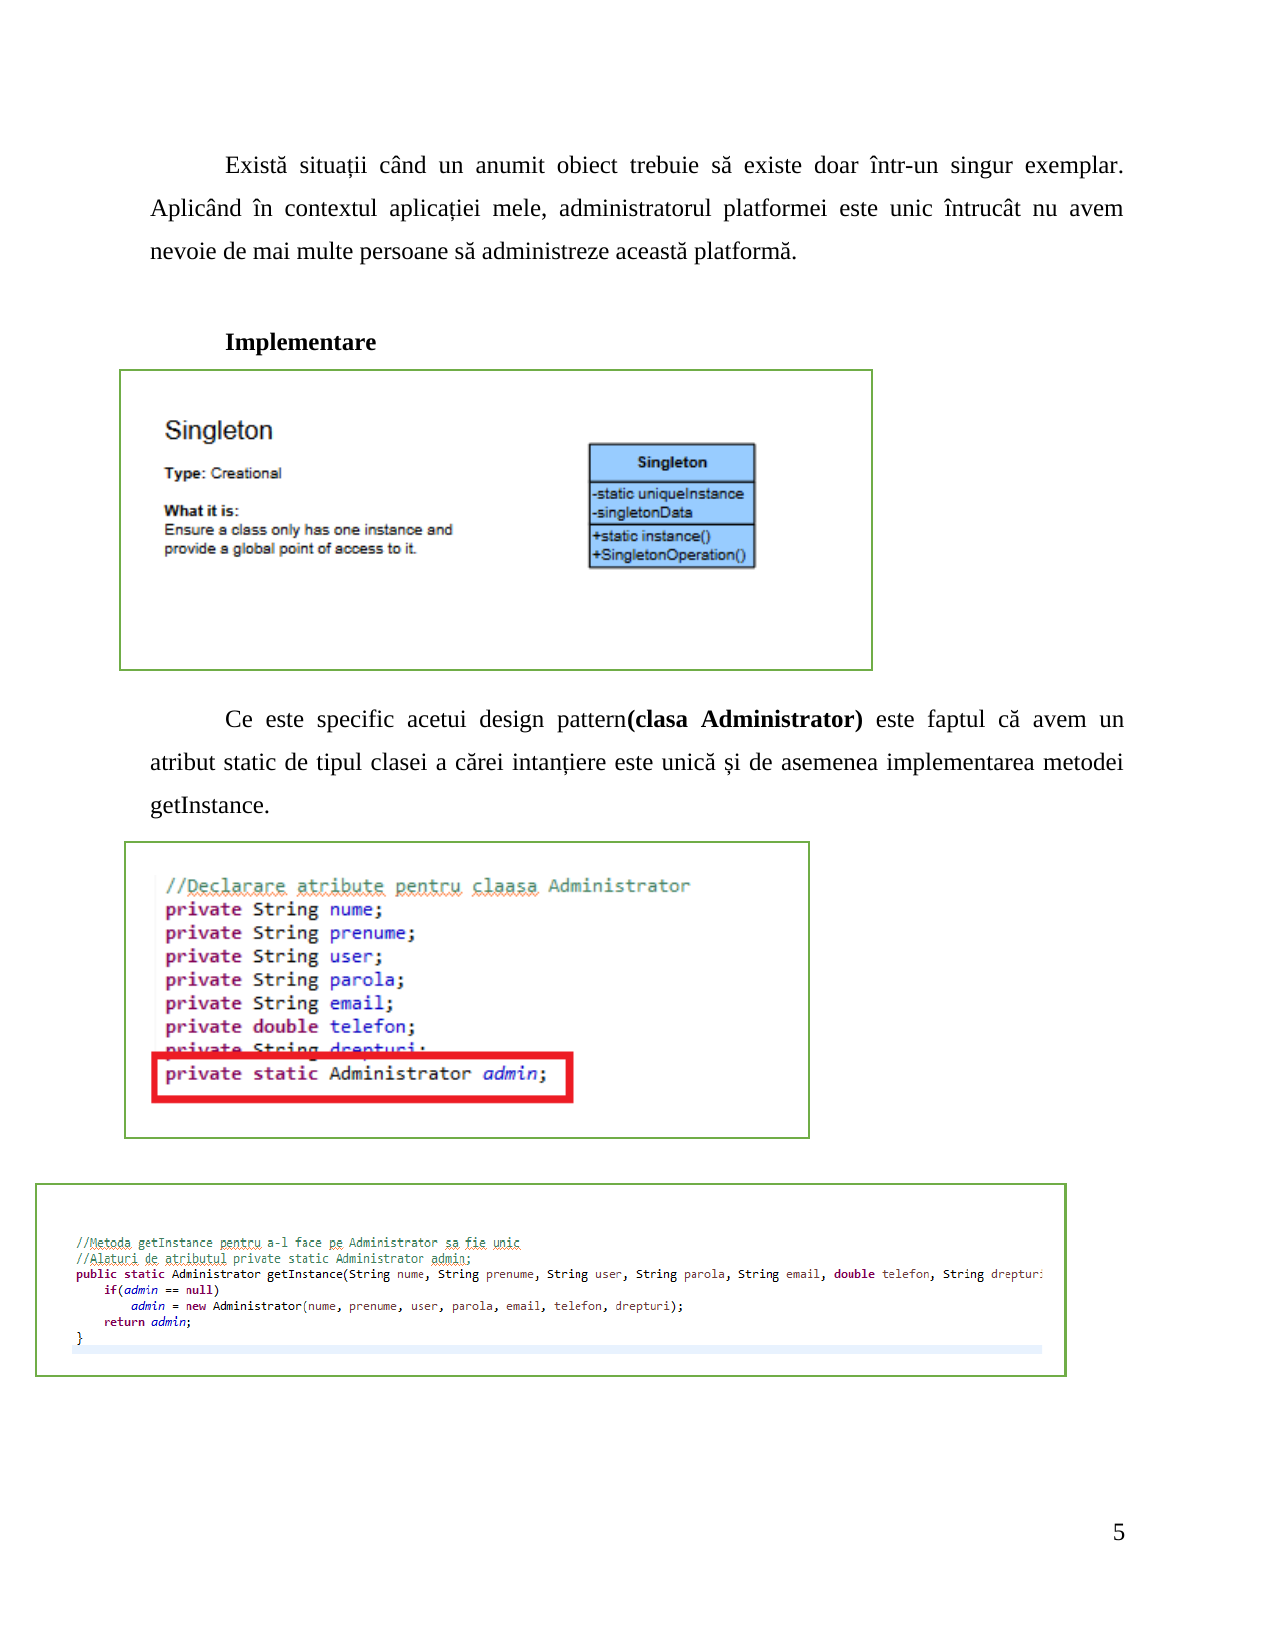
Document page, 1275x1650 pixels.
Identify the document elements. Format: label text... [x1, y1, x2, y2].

picture [150, 875, 783, 1102]
text Ce este specific acetui design pattern(clasa Administrator) este faptul că avem un atribut static de tipul clasei a cărei intanțiere este unică și de asemenea implementarea metodei getInstance. [150, 704, 1125, 819]
picture [70, 1222, 1042, 1354]
text Există situații când un anumit obiect trebuie să existe doar într-un singur exemplar. Aplicând în contextul aplicației mele, administratorul platformei este unic întrucât nu avem nevoie de mai multe persoane să administreze această platformă. [150, 150, 1125, 265]
text Implementare [150, 327, 1125, 356]
picture [150, 394, 788, 636]
